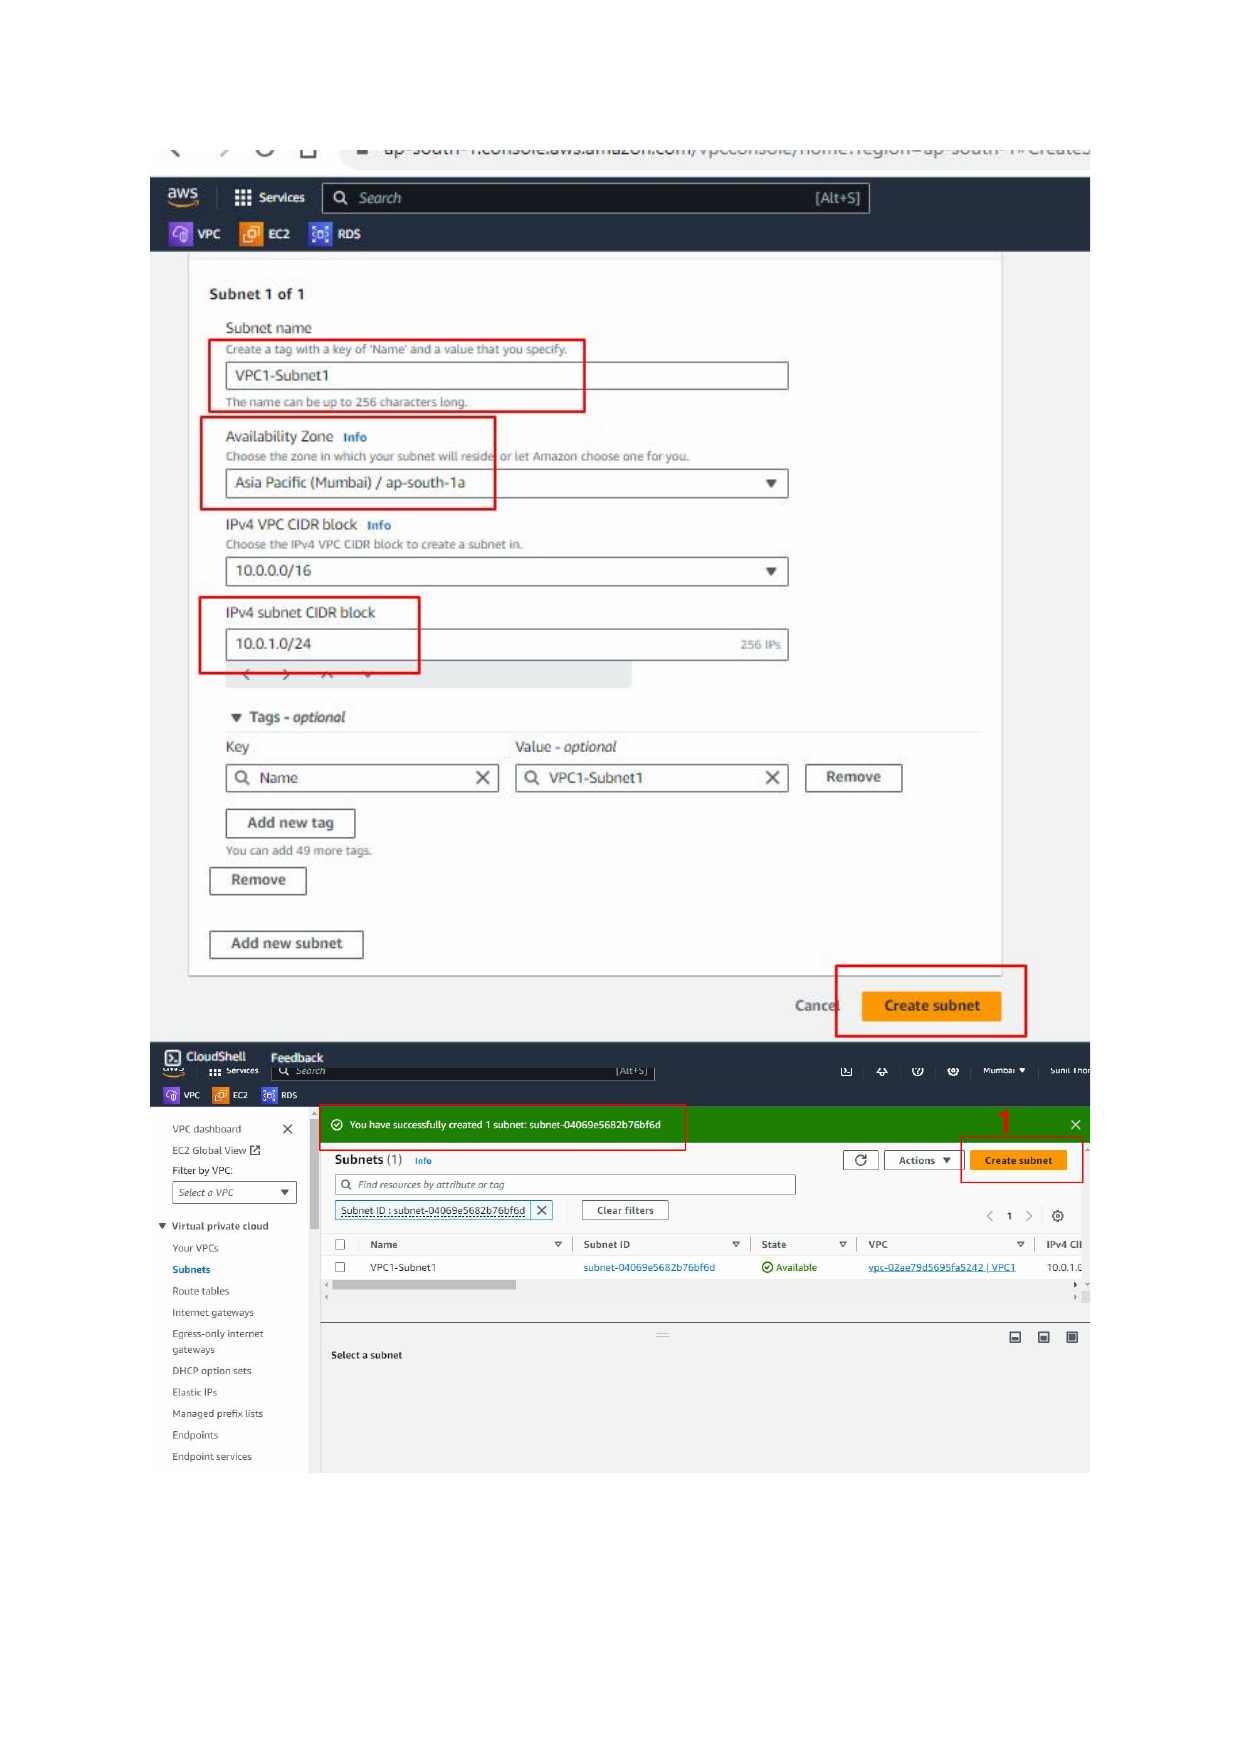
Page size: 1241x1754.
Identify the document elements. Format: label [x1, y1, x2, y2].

picture [150, 150, 1091, 1473]
